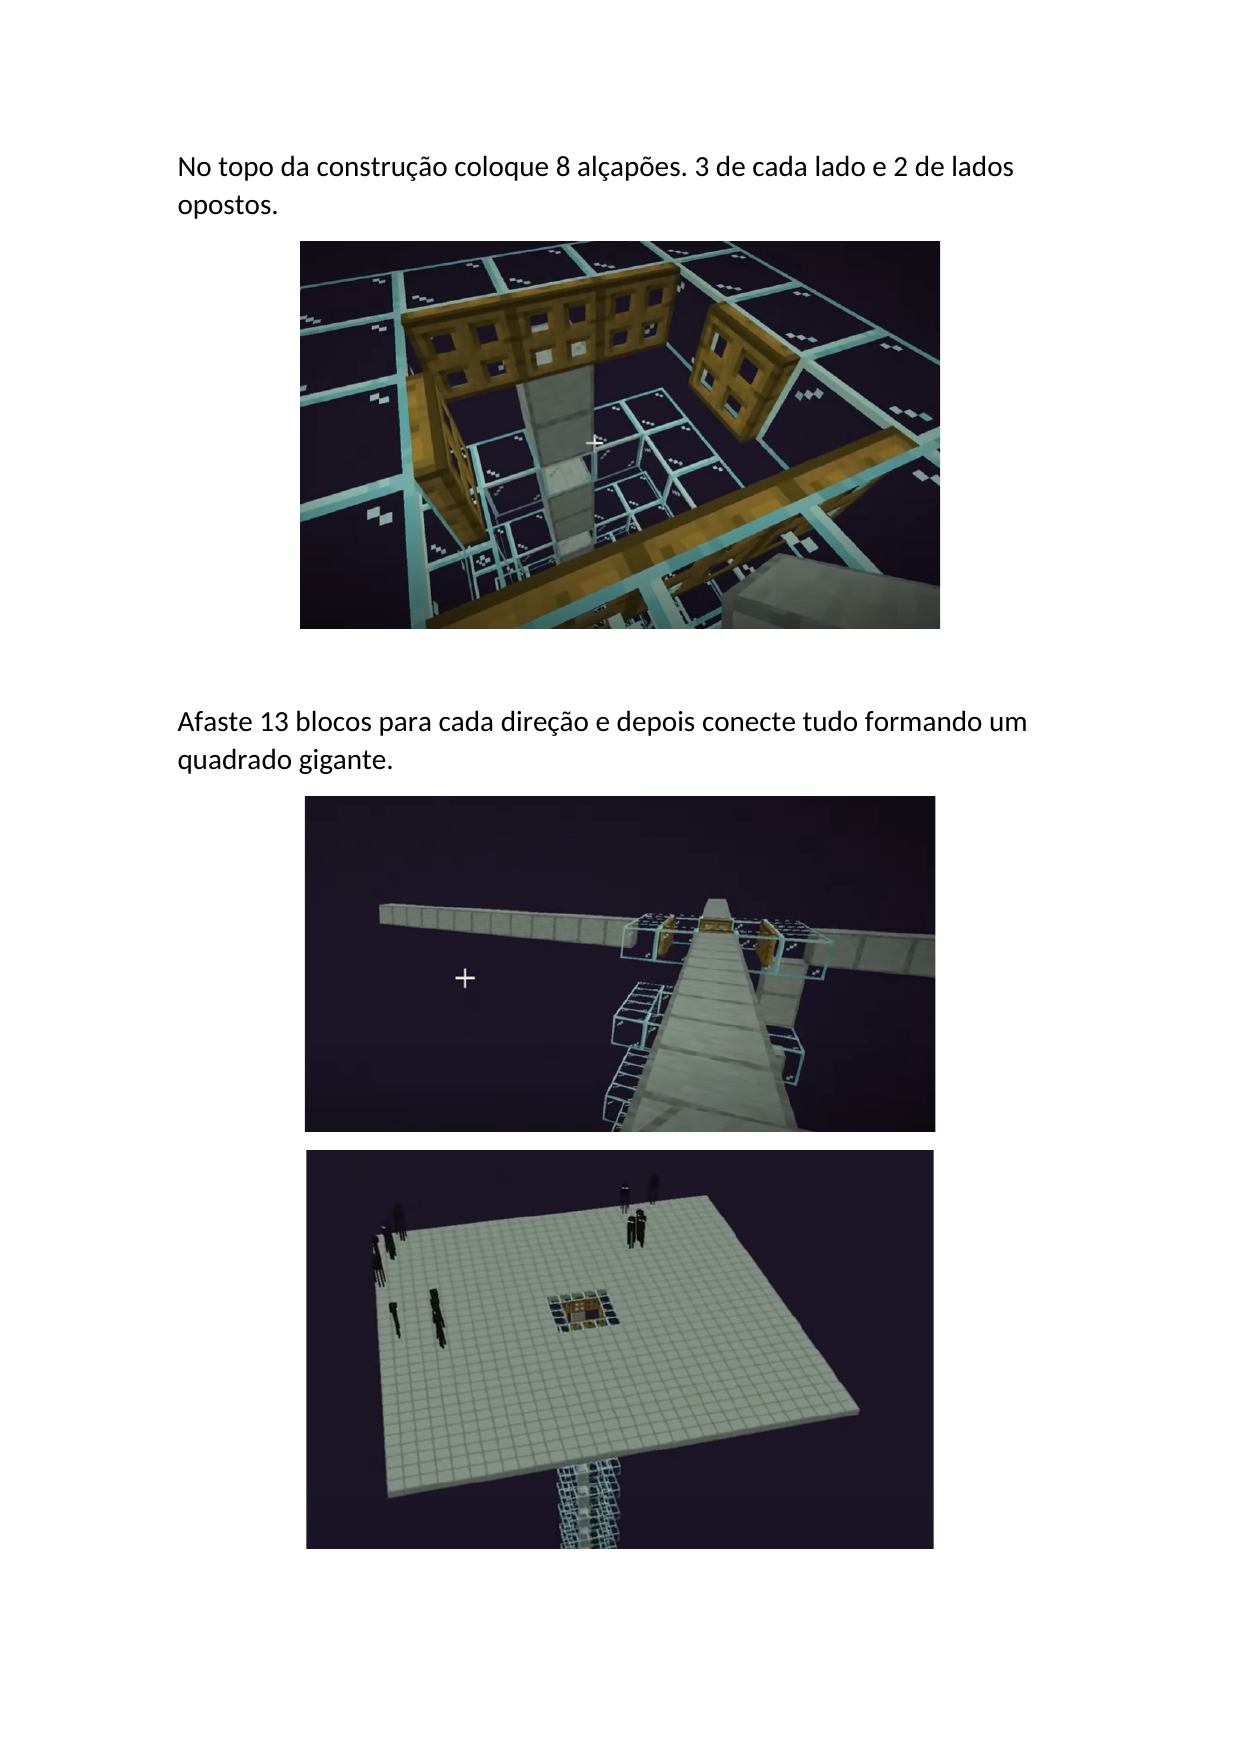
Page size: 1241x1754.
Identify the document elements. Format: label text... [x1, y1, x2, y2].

text No topo da construção coloque 8 alçapões. 3 de cada lado e 2 de lados opostos. [177, 148, 1063, 222]
picture [306, 1150, 934, 1549]
text Afaste 13 blocos para cada direção e depois conecte tudo formando um quadrado gigante. [177, 703, 1063, 777]
picture [304, 796, 936, 1132]
picture [300, 241, 941, 629]
